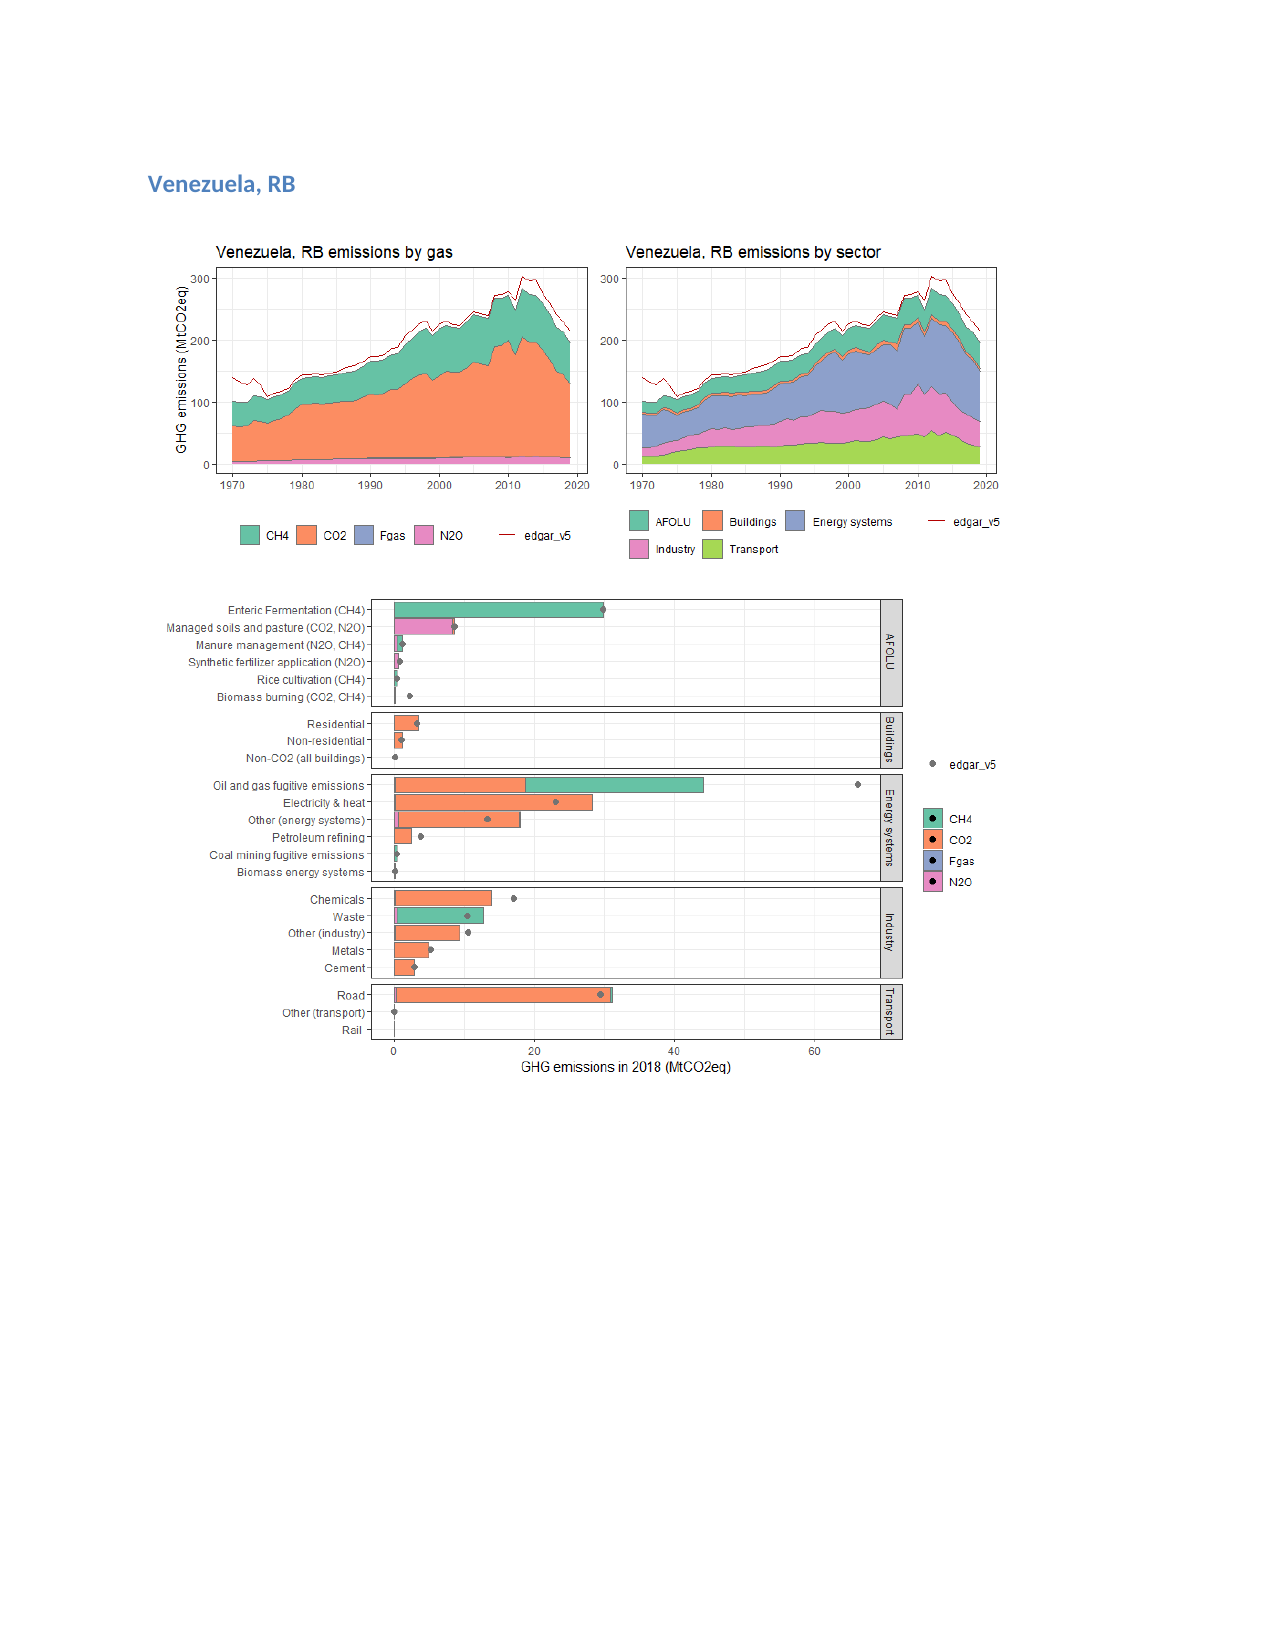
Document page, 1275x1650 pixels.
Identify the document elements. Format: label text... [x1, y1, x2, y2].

subtitle Venezuela, RB [148, 168, 1127, 199]
picture [147, 217, 1023, 1093]
